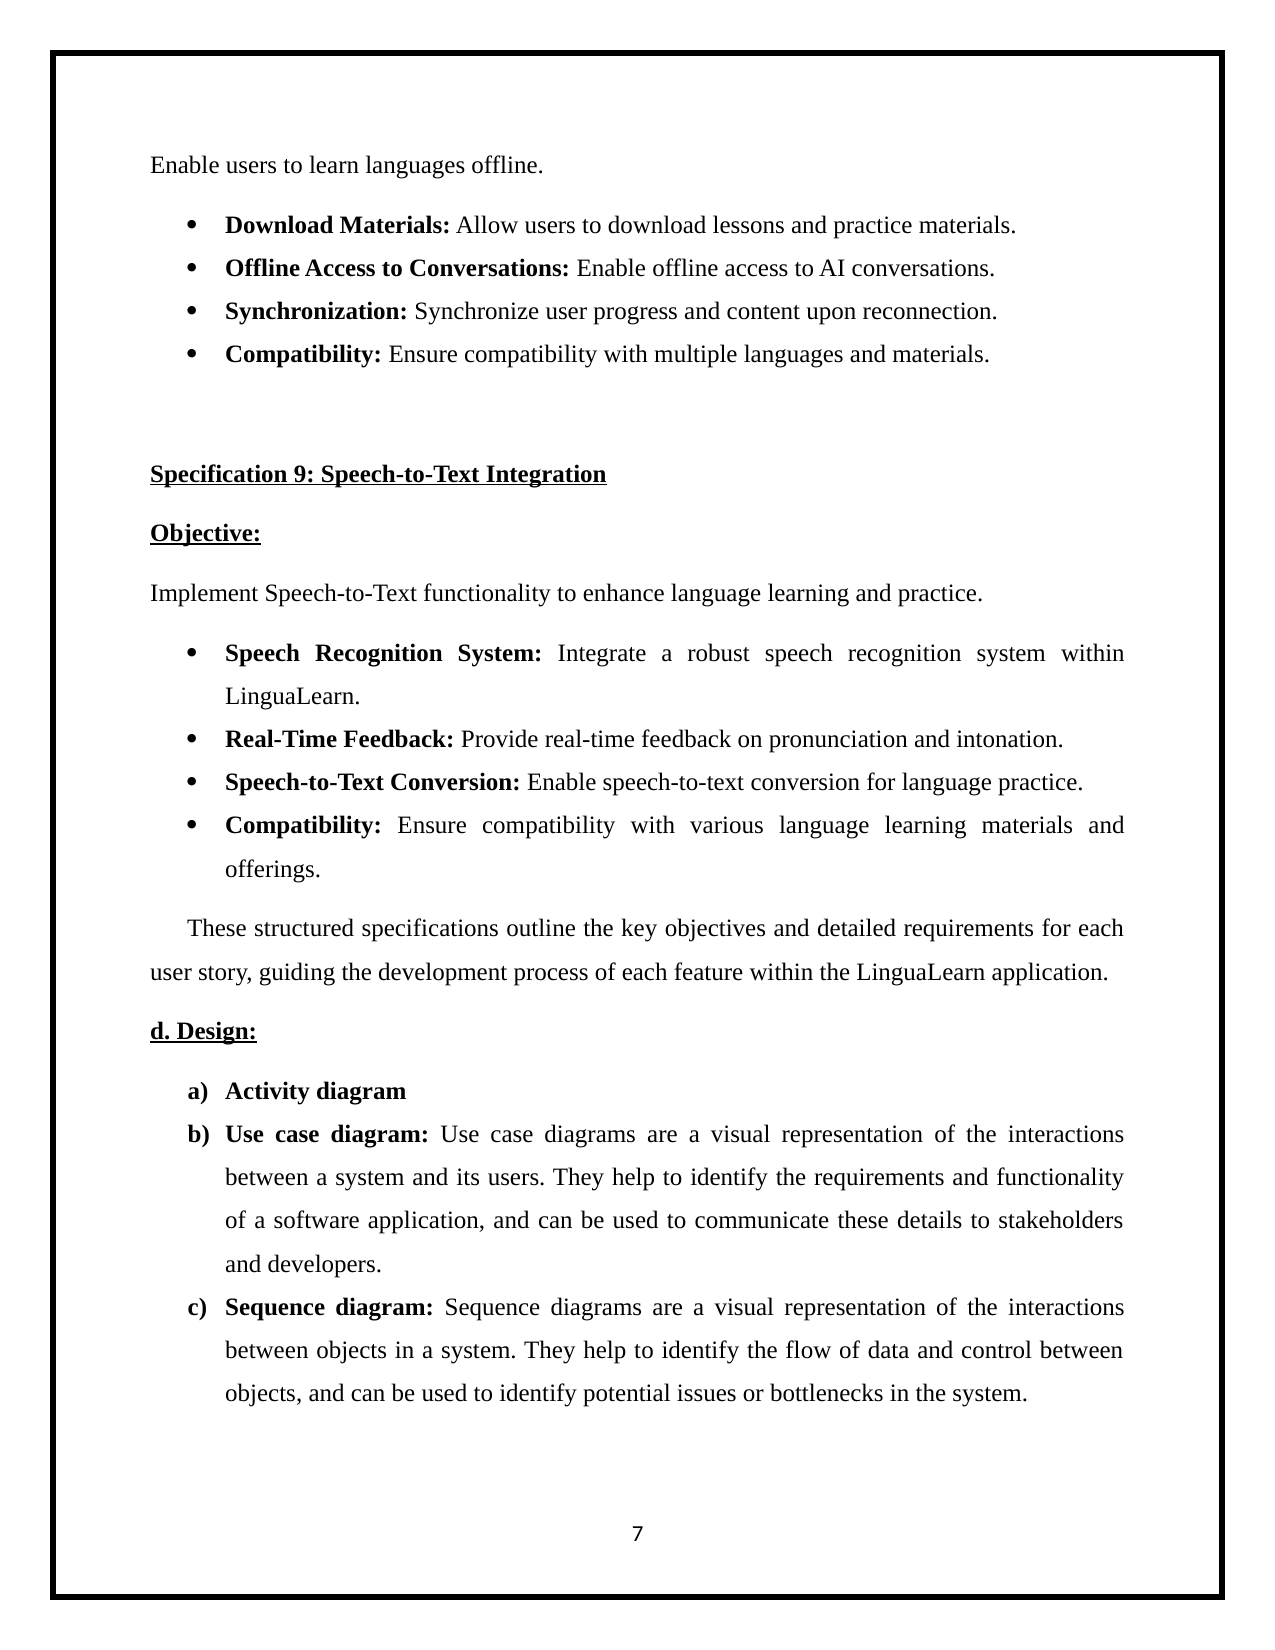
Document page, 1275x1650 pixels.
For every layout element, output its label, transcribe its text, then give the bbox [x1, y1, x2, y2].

list Offline Access to Conversations: Enable offline access to AI conversations. [187, 253, 1125, 282]
list Activity diagram [187, 1076, 1125, 1105]
text Enable users to learn languages offline. [150, 150, 1125, 179]
list Compatibility: Ensure compatibility with various language learning materials and offerings. [187, 811, 1125, 882]
list Sequence diagram: Sequence diagrams are a visual representation of the interactions between objects in a system. They help to identify the flow of data and control between objects, and can be used to identify potential issues or bottlenecks in the system. [187, 1292, 1125, 1407]
list Compatibility: Ensure compatibility with multiple languages and materials. [187, 339, 1125, 368]
text Objective: [150, 518, 1125, 547]
text d. Design: [150, 1016, 1125, 1045]
text These structured specifications outline the key objectives and detailed requirements for each user story, guiding the development process of each feature within the LinguaLearn application. [150, 913, 1125, 985]
list Speech-to-Text Conversion: Enable speech-to-text conversion for language practice. [187, 767, 1125, 796]
text Specification 9: Speech-to-Text Integration [150, 459, 1125, 487]
list Download Materials: Allow users to download lessons and practice materials. [187, 210, 1125, 238]
list Speech Recognition System: Integrate a robust speech recognition system within LinguaLearn. [187, 638, 1125, 710]
list Real-Time Feedback: Provide real-time feedback on pronunciation and intonation. [187, 724, 1125, 753]
text Implement Speech-to-Text functionality to enhance language learning and practice. [150, 578, 1125, 607]
list Synchronization: Synchronize user progress and content upon reconnection. [187, 296, 1125, 325]
list Use case diagram: Use case diagrams are a visual representation of the interactions between a system and its users. They help to identify the requirements and functionality of a software application, and can be used to communicate these details to stakeholders and developers. [187, 1119, 1125, 1277]
